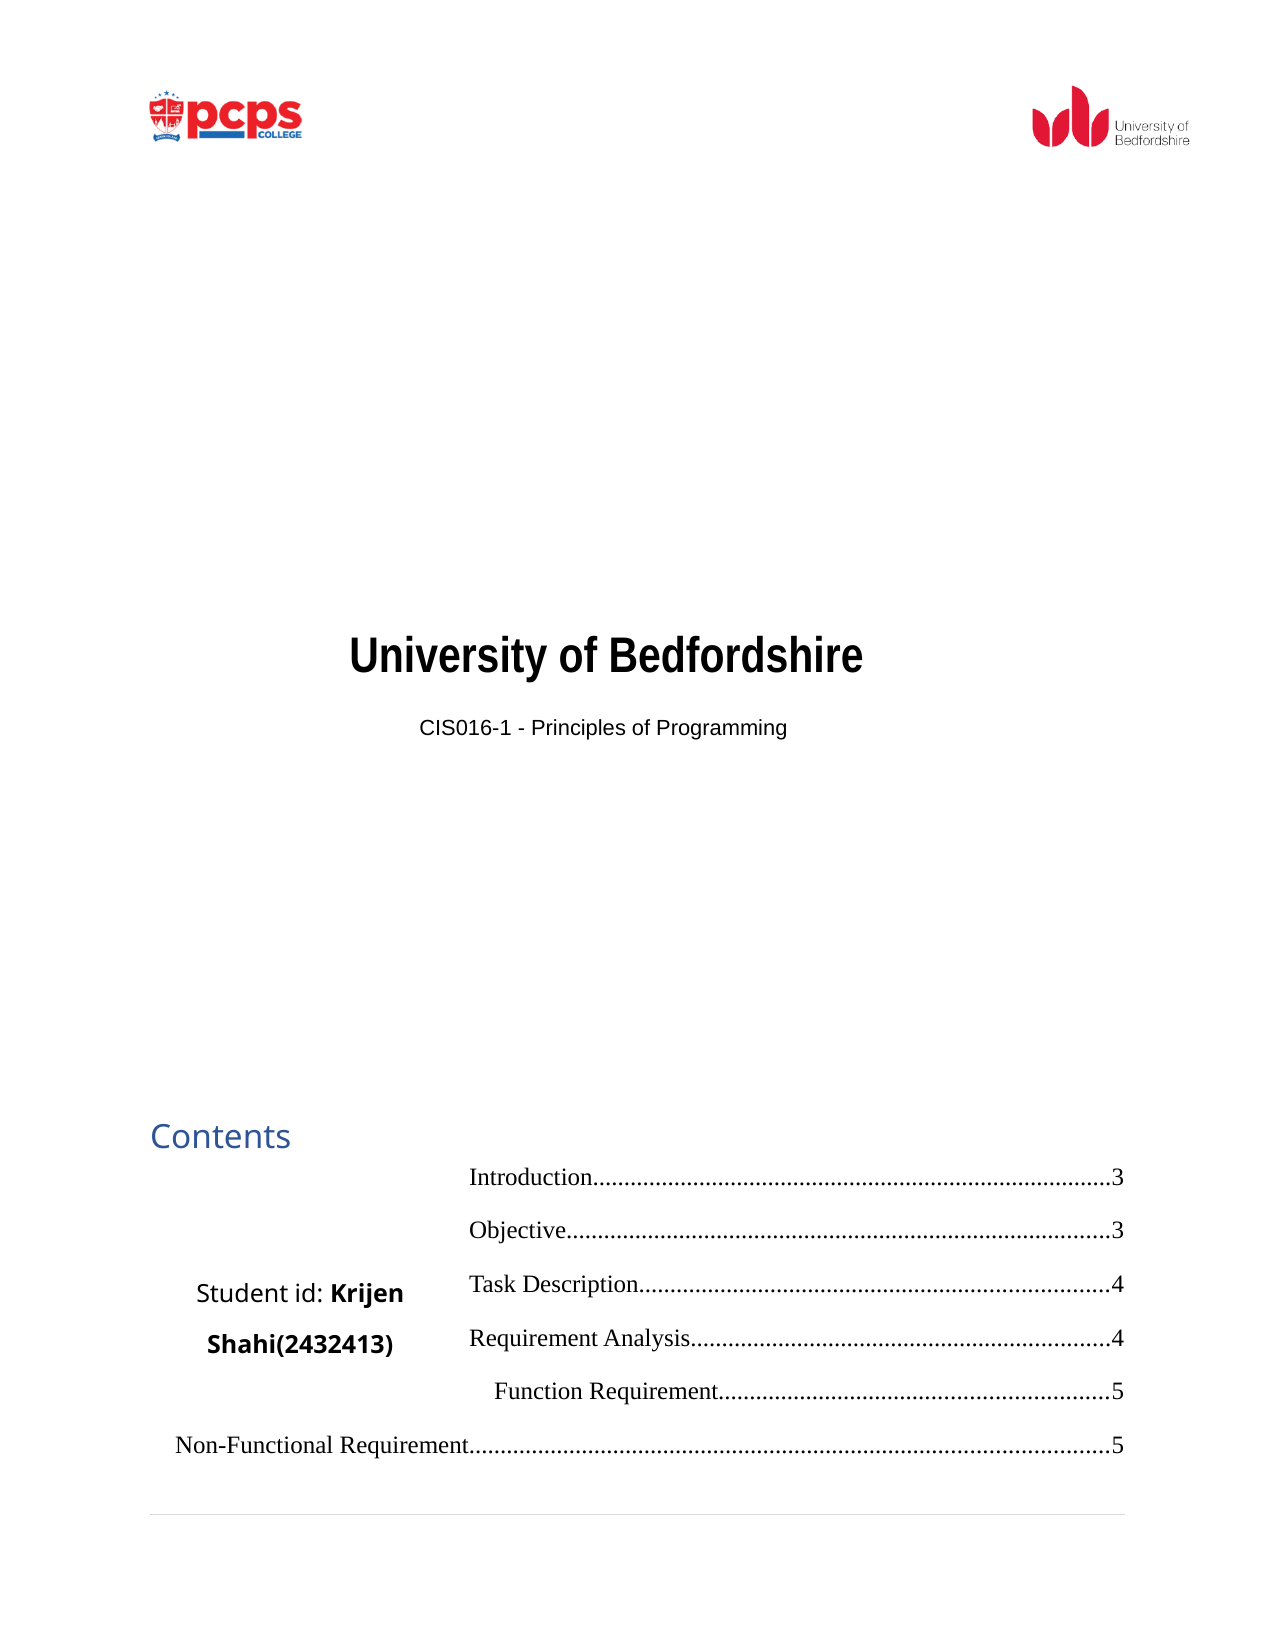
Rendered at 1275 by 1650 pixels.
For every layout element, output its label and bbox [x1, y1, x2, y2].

picture [1031, 83, 1190, 149]
picture [138, 84, 315, 150]
